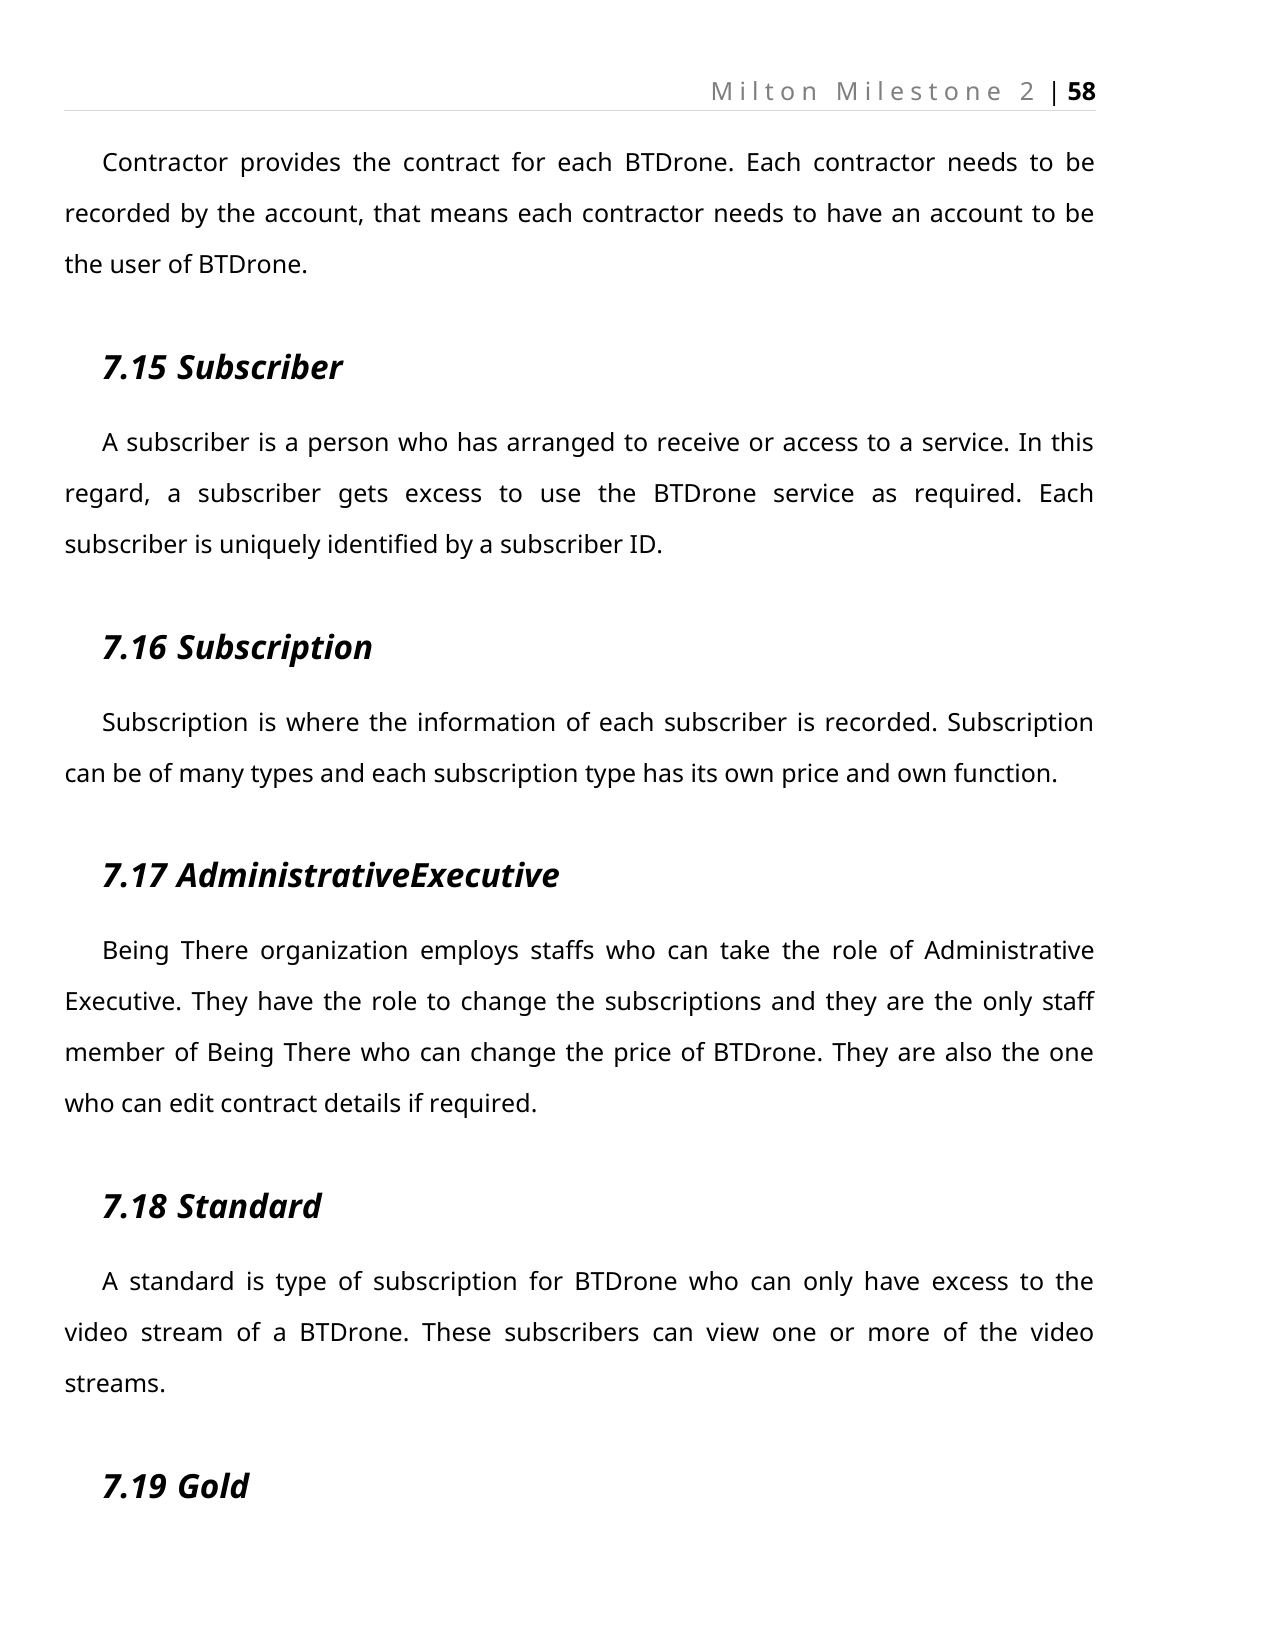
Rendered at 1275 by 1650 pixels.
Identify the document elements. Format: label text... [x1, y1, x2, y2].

subtitle AdministrativeExecutive [102, 852, 1096, 898]
text A standard is type of subscription for BTDrone who can only have excess to the video stream of a BTDrone. These subscribers can view one or more of the video streams. [64, 1263, 1096, 1399]
text Subscription is where the information of each subscriber is recorded. Subscription can be of many types and each subscription type has its own price and own function. [64, 704, 1096, 789]
subtitle Subscriber [102, 344, 1096, 389]
subtitle Subscription [102, 624, 1096, 669]
subtitle Gold [102, 1462, 1096, 1508]
text Contractor provides the contract for each BTDrone. Each contractor needs to be recorded by the account, that means each contractor needs to have an account to be the user of BTDrone. [64, 145, 1096, 281]
subtitle Standard [102, 1183, 1096, 1228]
text A subscriber is a person who has arranged to receive or access to a service. In this regard, a subscriber gets excess to use the BTDrone service as required. Each subscriber is uniquely identified by a subscriber ID. [64, 425, 1096, 561]
text Being There organization employs staffs who can take the role of Administrative Executive. They have the role to change the subscriptions and they are the only staff member of Being There who can change the price of BTDrone. They are also the one who can edit contract details if required. [64, 933, 1096, 1120]
